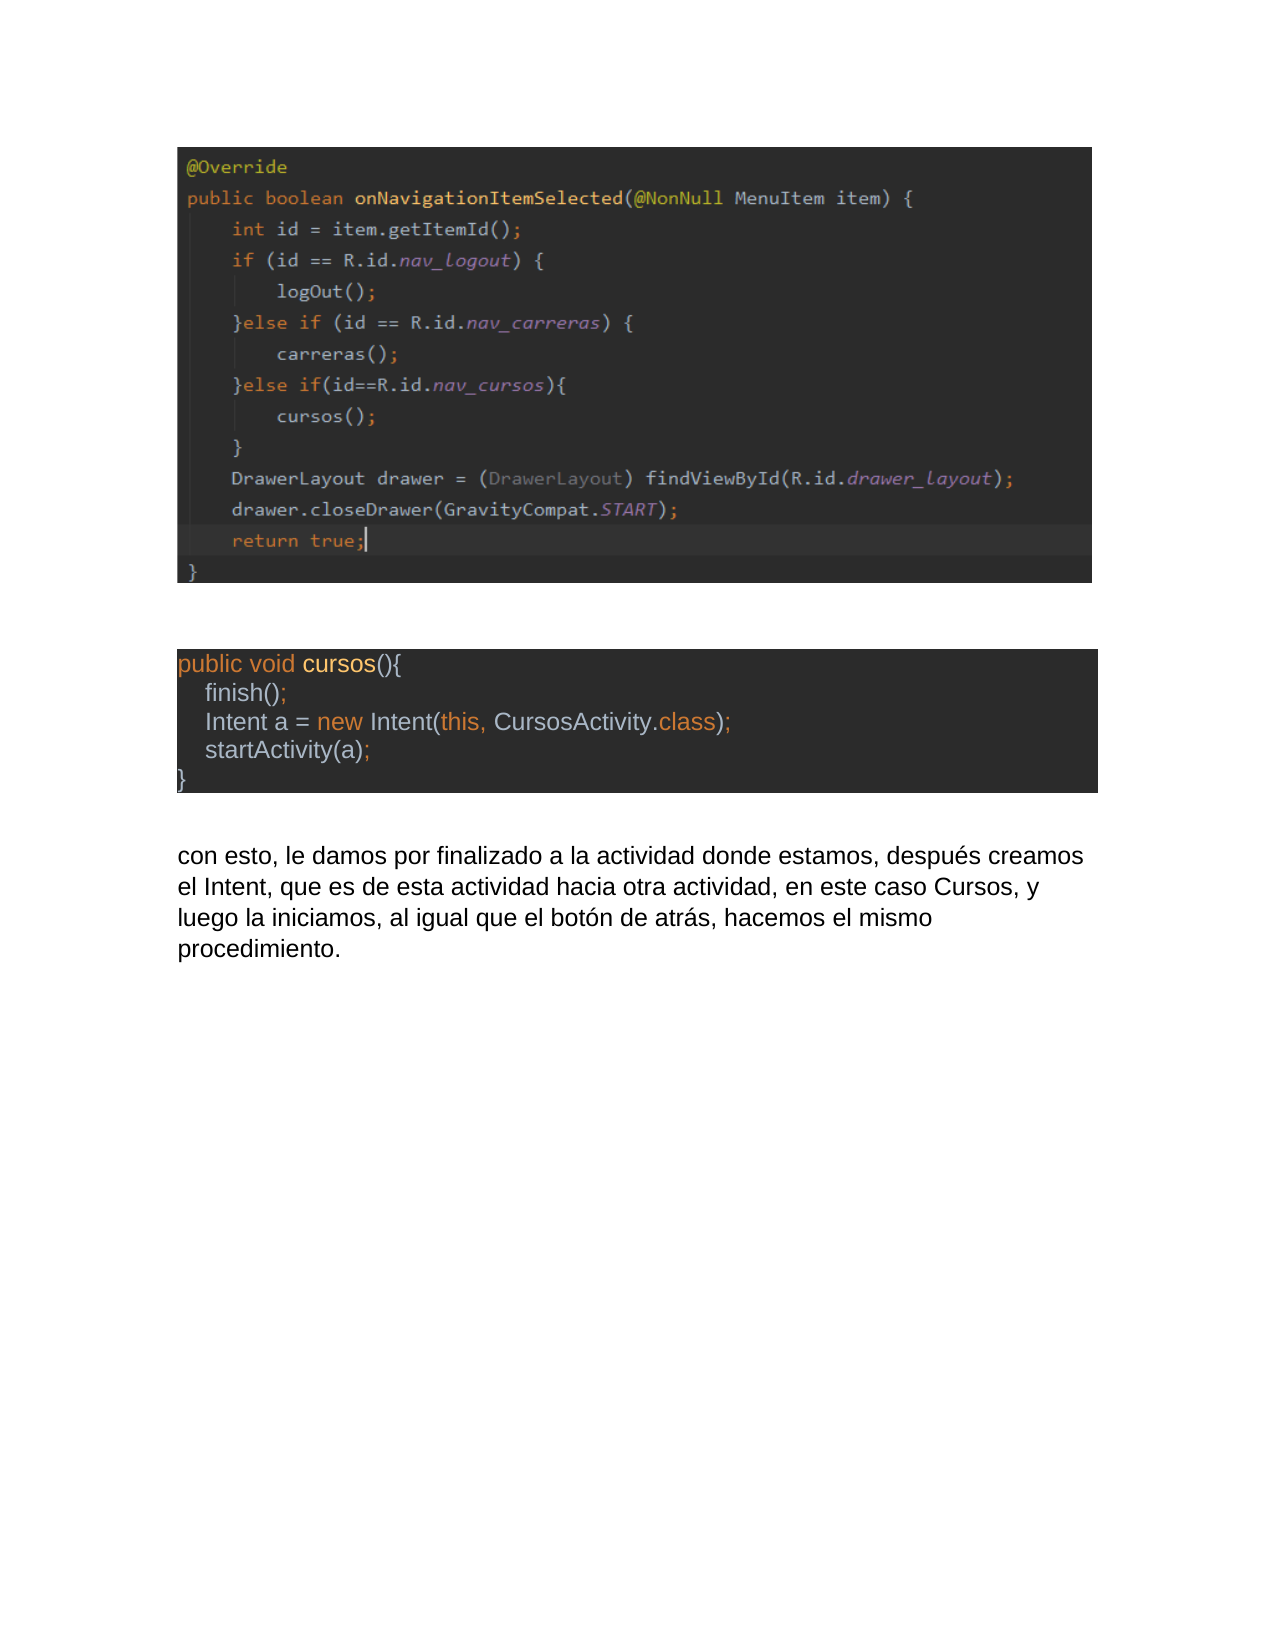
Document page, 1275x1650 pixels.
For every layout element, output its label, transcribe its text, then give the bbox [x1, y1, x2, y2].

text con esto, le damos por finalizado a la actividad donde estamos, después creamos el Intent, que es de esta actividad hacia otra actividad, en este caso Cursos, y luego la iniciamos, al igual que el botón de atrás, hacemos el mismo procedimiento. [177, 841, 1098, 962]
picture [177, 147, 1092, 583]
text public void cursos(){ finish(); Intent a = new Intent(this, CursosActivity.class); startActivity(a); } [177, 649, 1098, 793]
